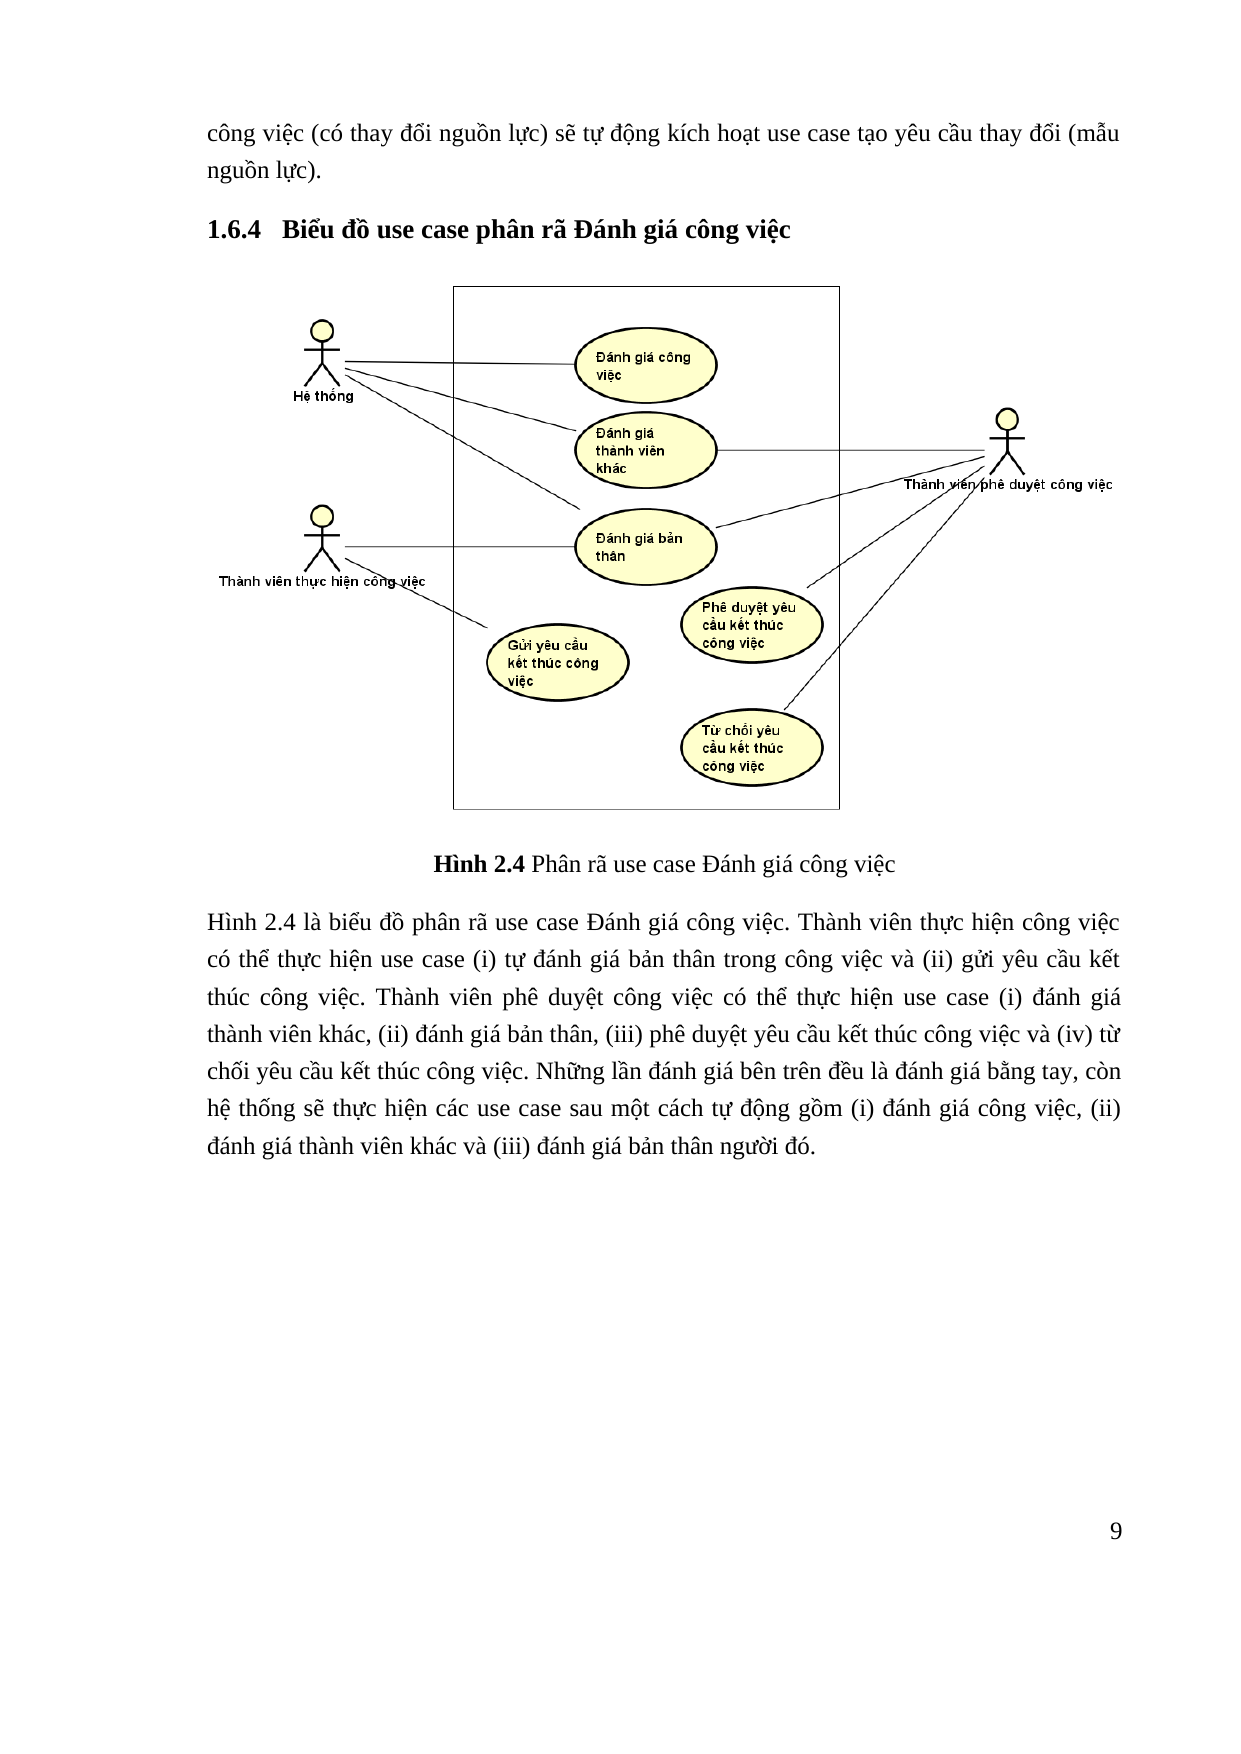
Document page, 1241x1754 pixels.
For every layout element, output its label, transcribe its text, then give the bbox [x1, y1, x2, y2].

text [207, 118, 1122, 184]
picture [207, 274, 1122, 820]
text Hình 2.4 Phân rã use case Đánh giá công việc [207, 849, 1122, 878]
subtitle Biểu đồ use case phân rã Đánh giá công việc [207, 213, 1122, 245]
text Hình 2.4 là biểu đồ phân rã use case Đánh giá công việc. Thành viên thực hiện công việc có thể thực hiện use case (i) tự đánh giá bản thân trong công việc và (ii) gửi yêu cầu kết thúc công việc. Thành viên phê duyệt công việc có thể thực hiện use case (i) đánh giá thành viên khác, (ii) đánh giá bản thân, (iii) phê duyệt yêu cầu kết thúc công việc và (iv) từ chối yêu cầu kết thúc công việc. Những lần đánh giá bên trên đều là đánh giá bằng tay, còn hệ thống sẽ thực hiện các use case sau một cách tự động gồm (i) đánh giá công việc, (ii) đánh giá thành viên khác và (iii) đánh giá bản thân người đó. [207, 907, 1122, 1159]
